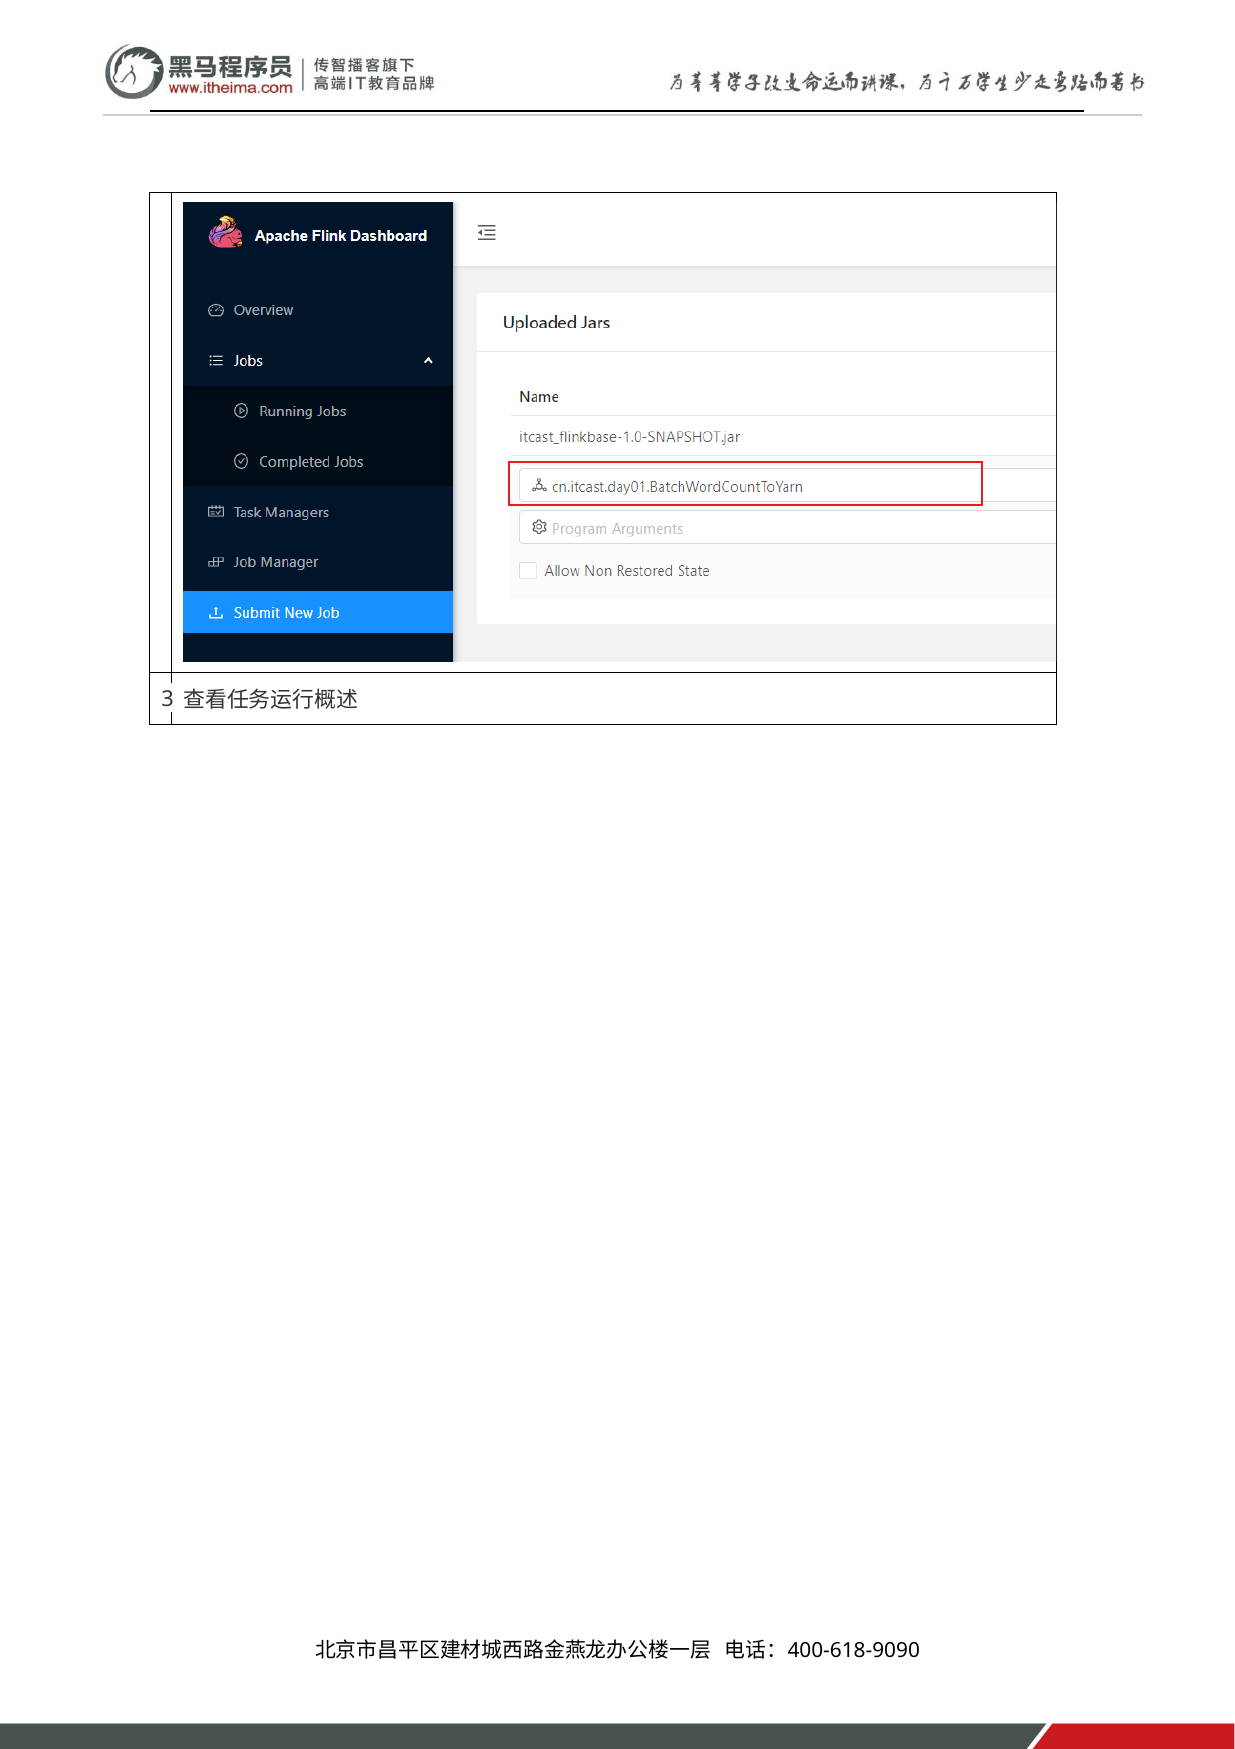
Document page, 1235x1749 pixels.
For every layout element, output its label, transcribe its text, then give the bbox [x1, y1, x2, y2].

table_cell 2 [150, 193, 171, 672]
picture [0, 1664, 1235, 1749]
picture [183, 202, 1057, 662]
table_cell 3 [150, 673, 171, 724]
picture [0, 0, 1235, 123]
table_cell 查看任务运行概述 [172, 673, 1056, 724]
table_cell [172, 193, 1056, 672]
